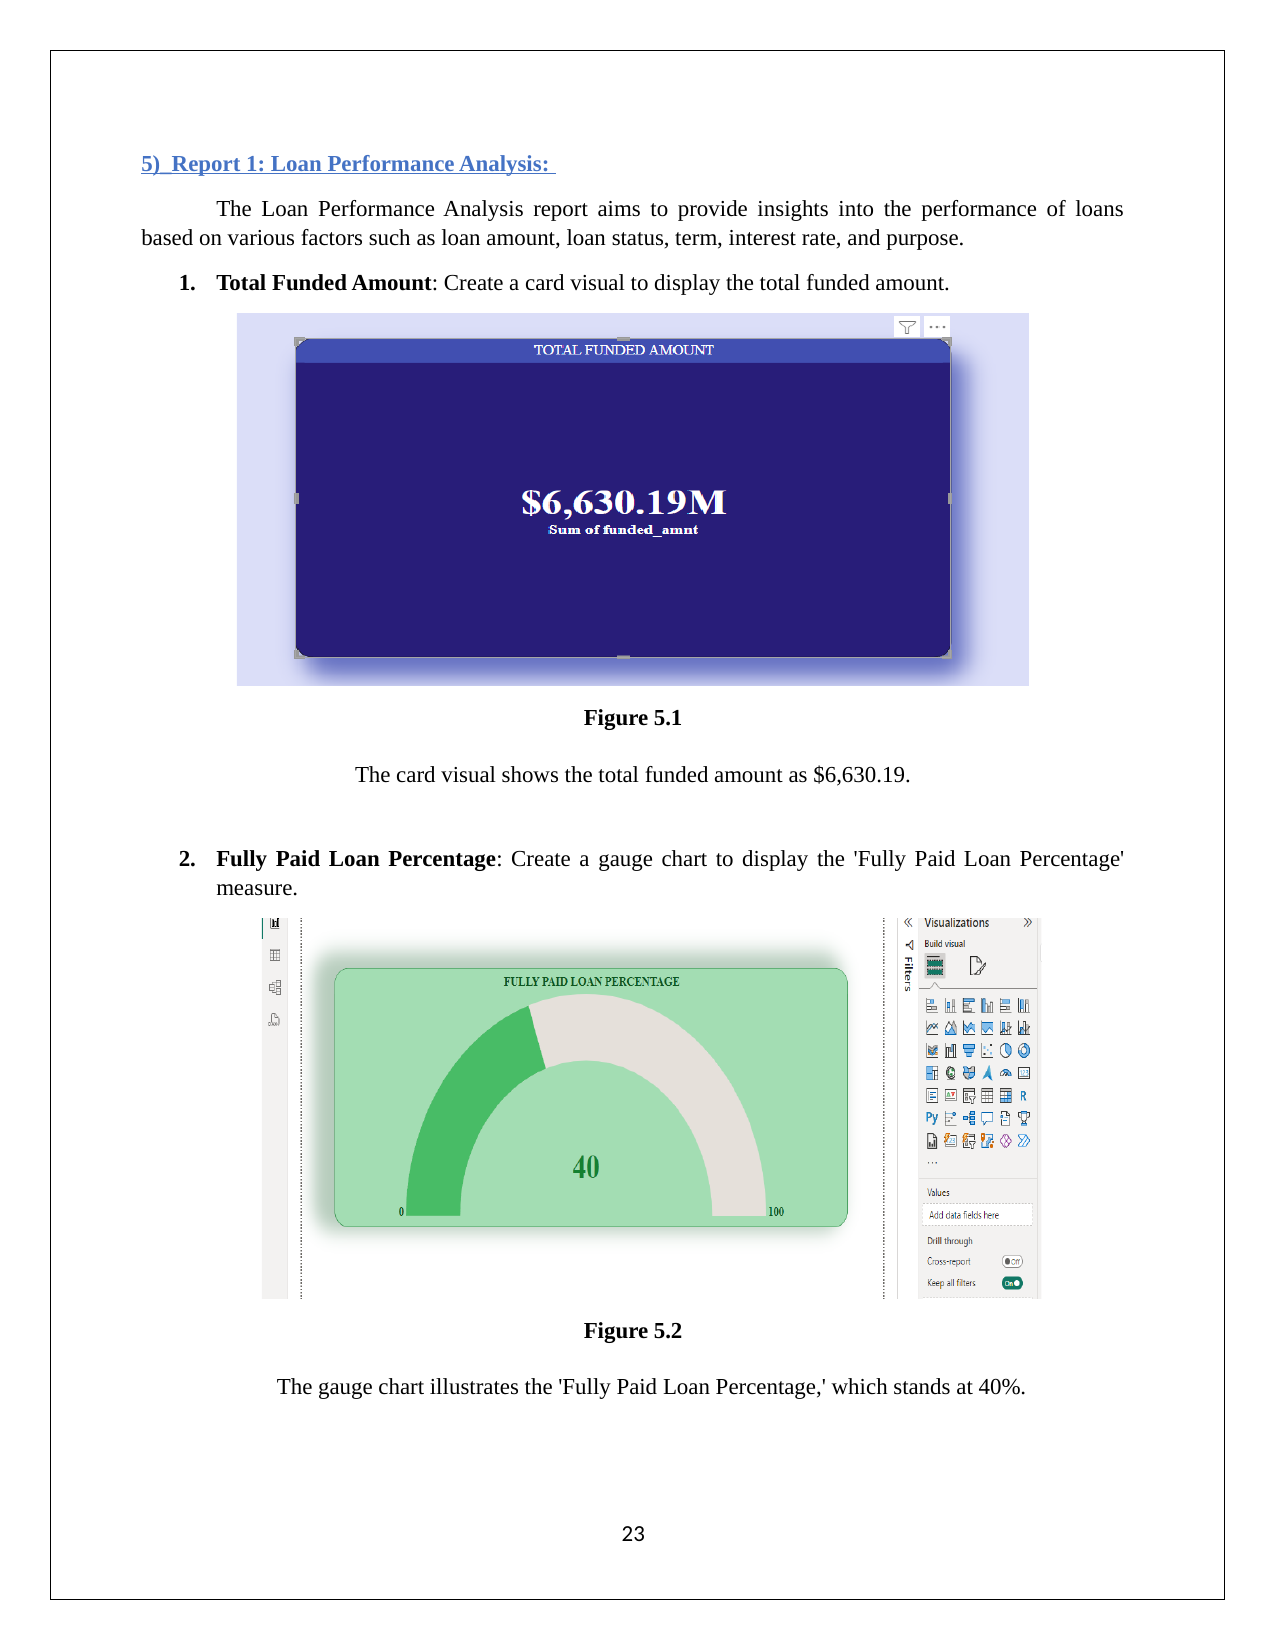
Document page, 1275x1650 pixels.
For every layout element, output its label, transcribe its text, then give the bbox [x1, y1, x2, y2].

text The Loan Performance Analysis report aims to provide insights into the performance of loans based on various factors such as loan amount, loan status, term, interest rate, and purpose. [141, 195, 1125, 250]
text The gauge chart illustrates the 'Fully Paid Loan Percentage,' which stands at 40%. [178, 1373, 1125, 1400]
picture [236, 313, 1029, 686]
picture [261, 918, 1042, 1299]
text Figure 5.1 [141, 704, 1125, 731]
text The card visual shows the total funded amount as $6,630.19. [141, 761, 1125, 787]
text Figure 5.2 [141, 1317, 1125, 1344]
text 5)_Report 1: Loan Performance Analysis: [141, 150, 1125, 176]
list Fully Paid Loan Percentage: Create a gauge chart to display the 'Fully Paid Loan Percentage' measure. [178, 845, 1125, 900]
list Total Funded Amount: Create a card visual to display the total funded amount. [178, 269, 1125, 295]
